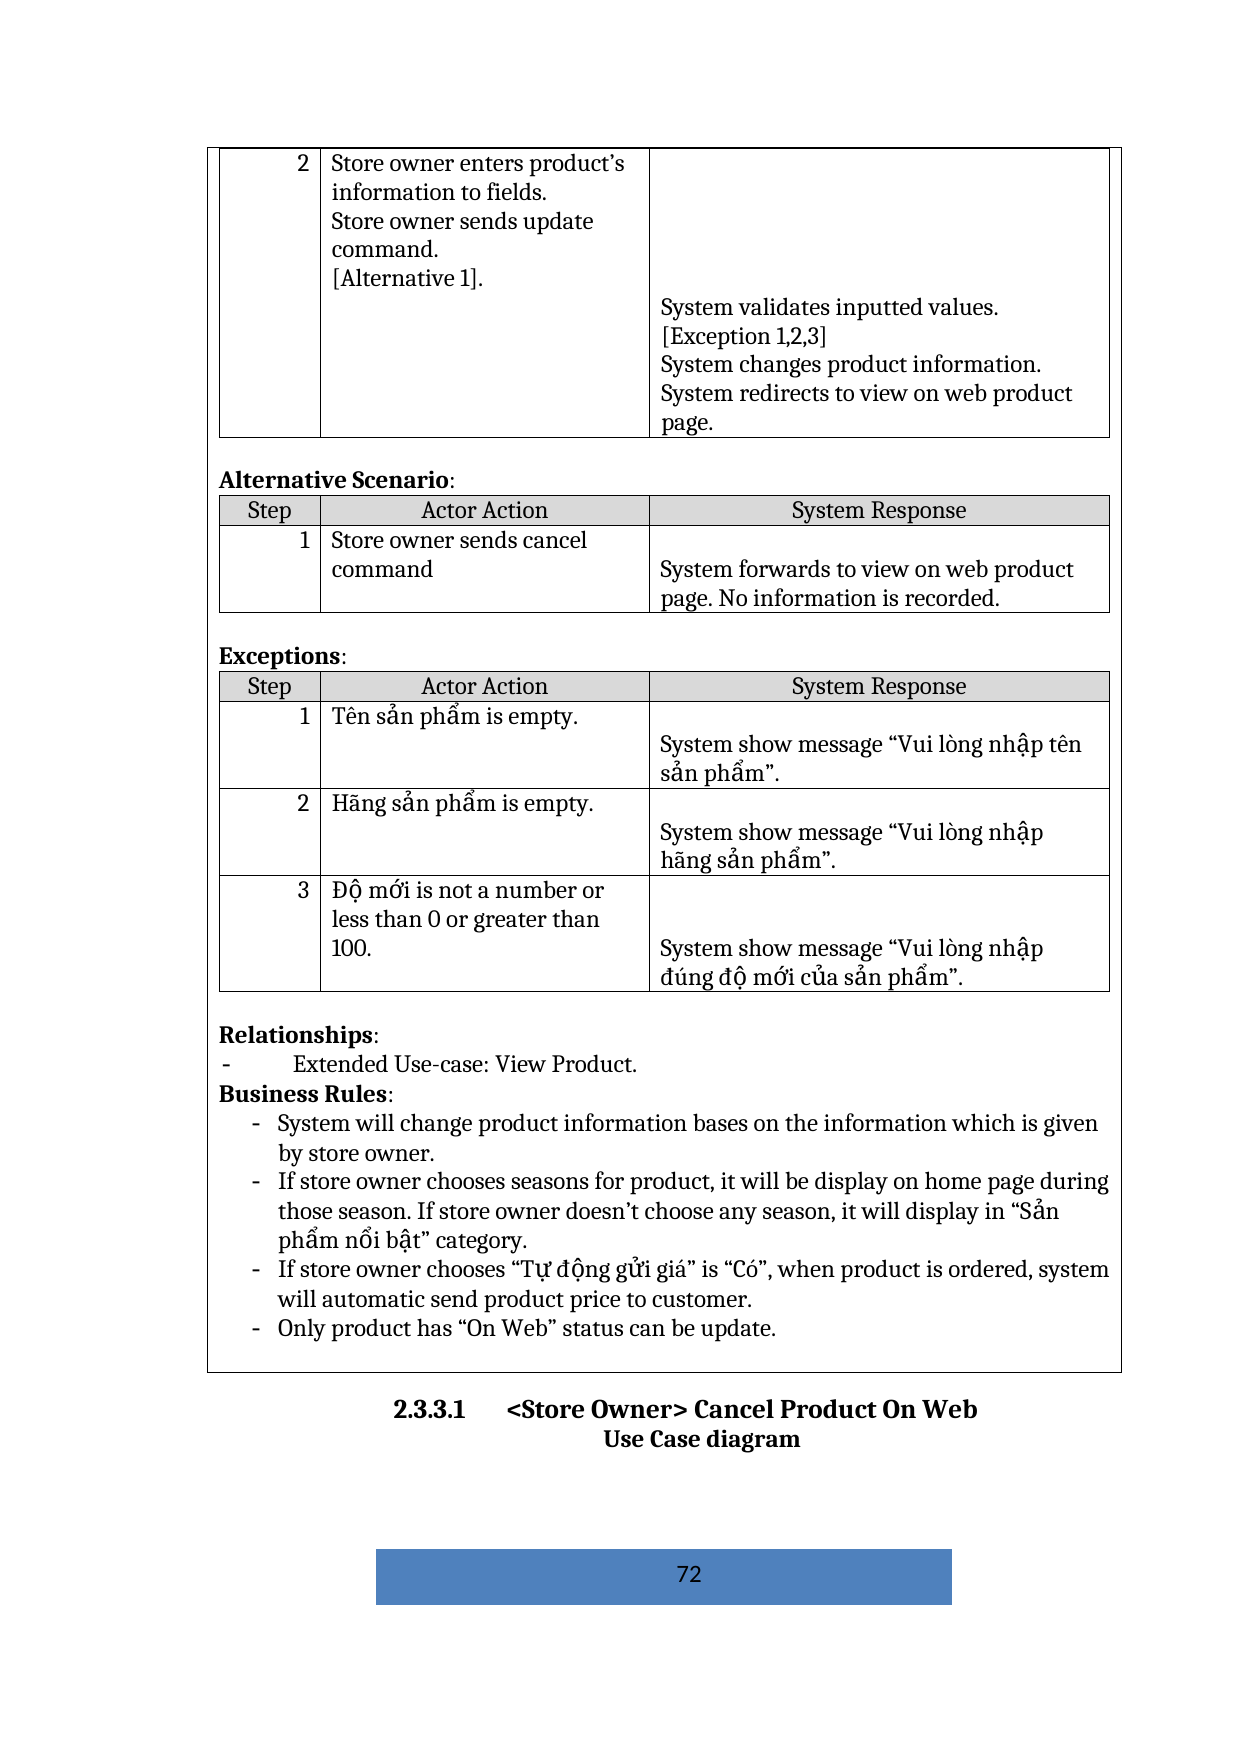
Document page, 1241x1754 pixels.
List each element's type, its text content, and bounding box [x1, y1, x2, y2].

subtitle <Store Owner> [393, 1394, 1122, 1425]
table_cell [208, 148, 1121, 1372]
list Use Case diagram [282, 1425, 1122, 1454]
